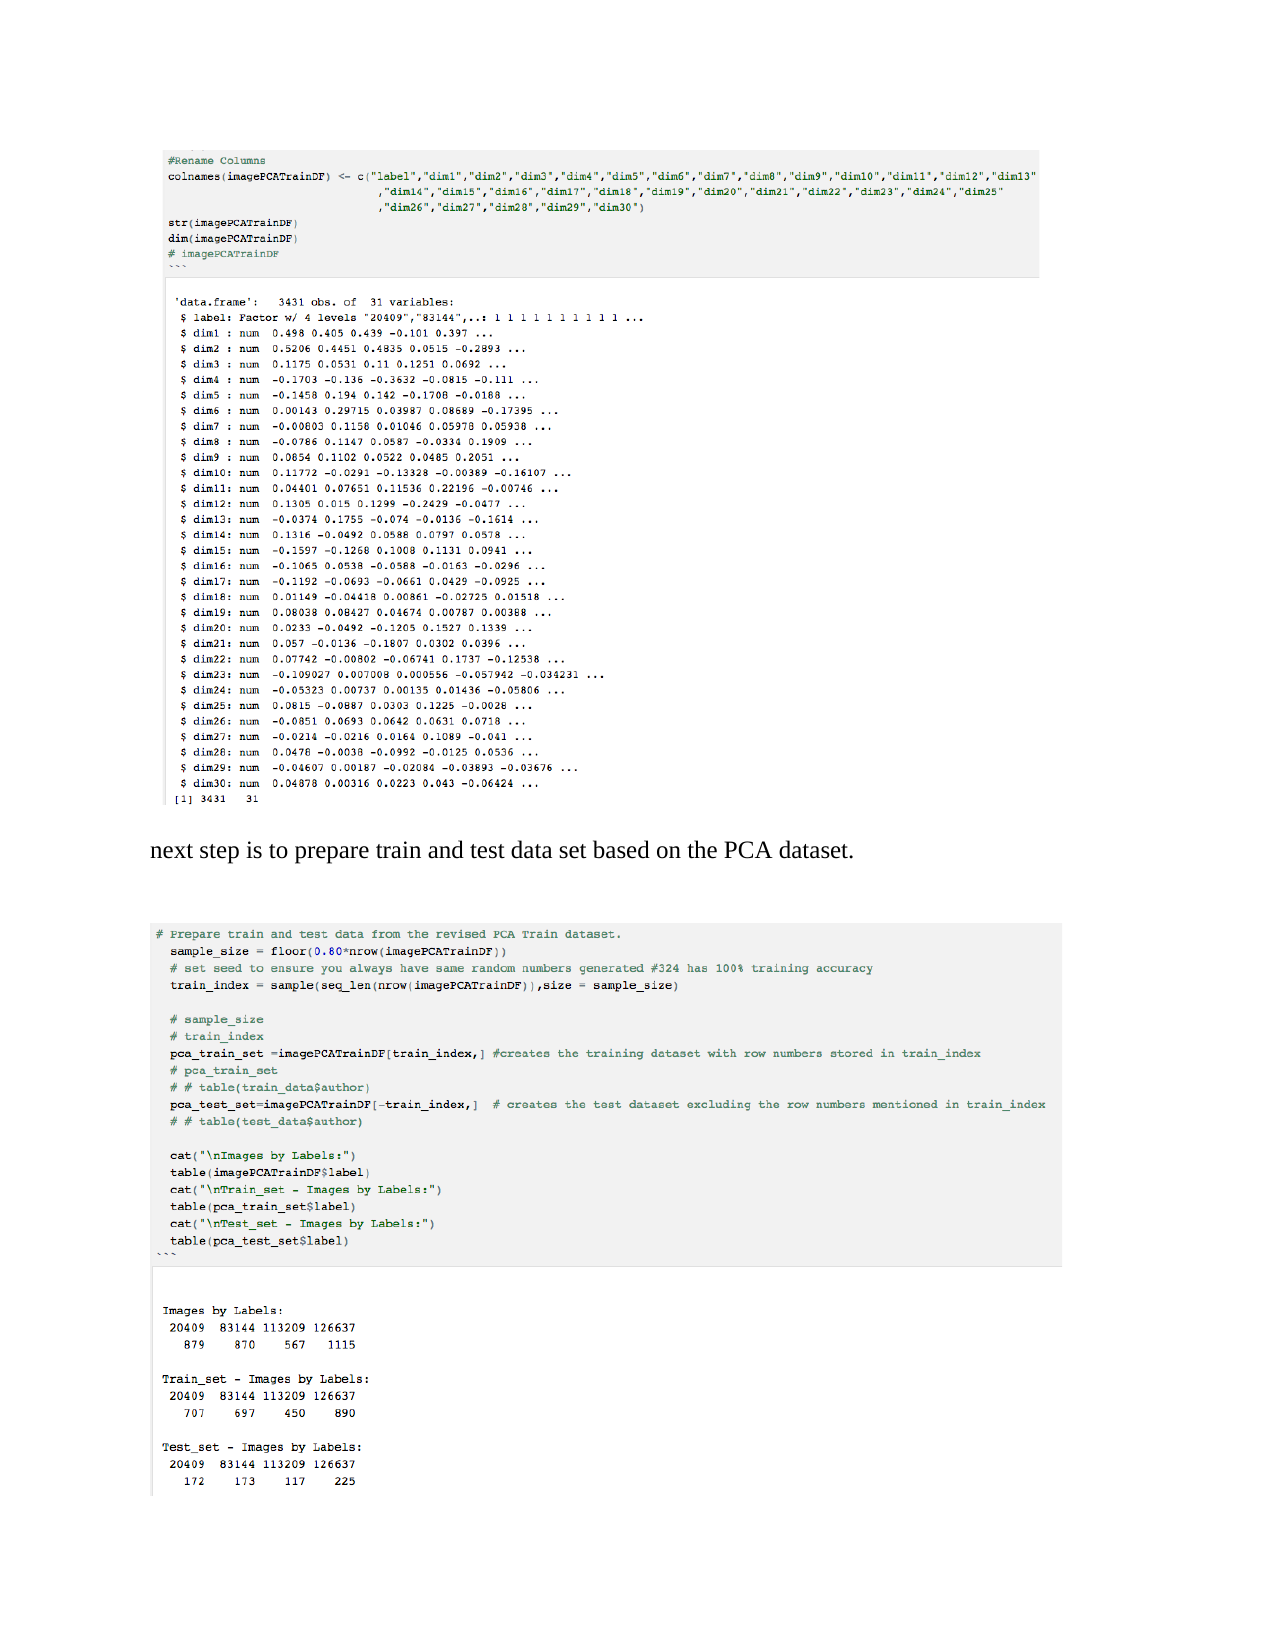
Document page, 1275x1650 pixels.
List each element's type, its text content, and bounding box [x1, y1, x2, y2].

picture [162, 150, 1040, 805]
picture [150, 923, 1063, 1496]
text next step is to prepare train and test data set based on the PCA dataset. [150, 836, 1125, 864]
